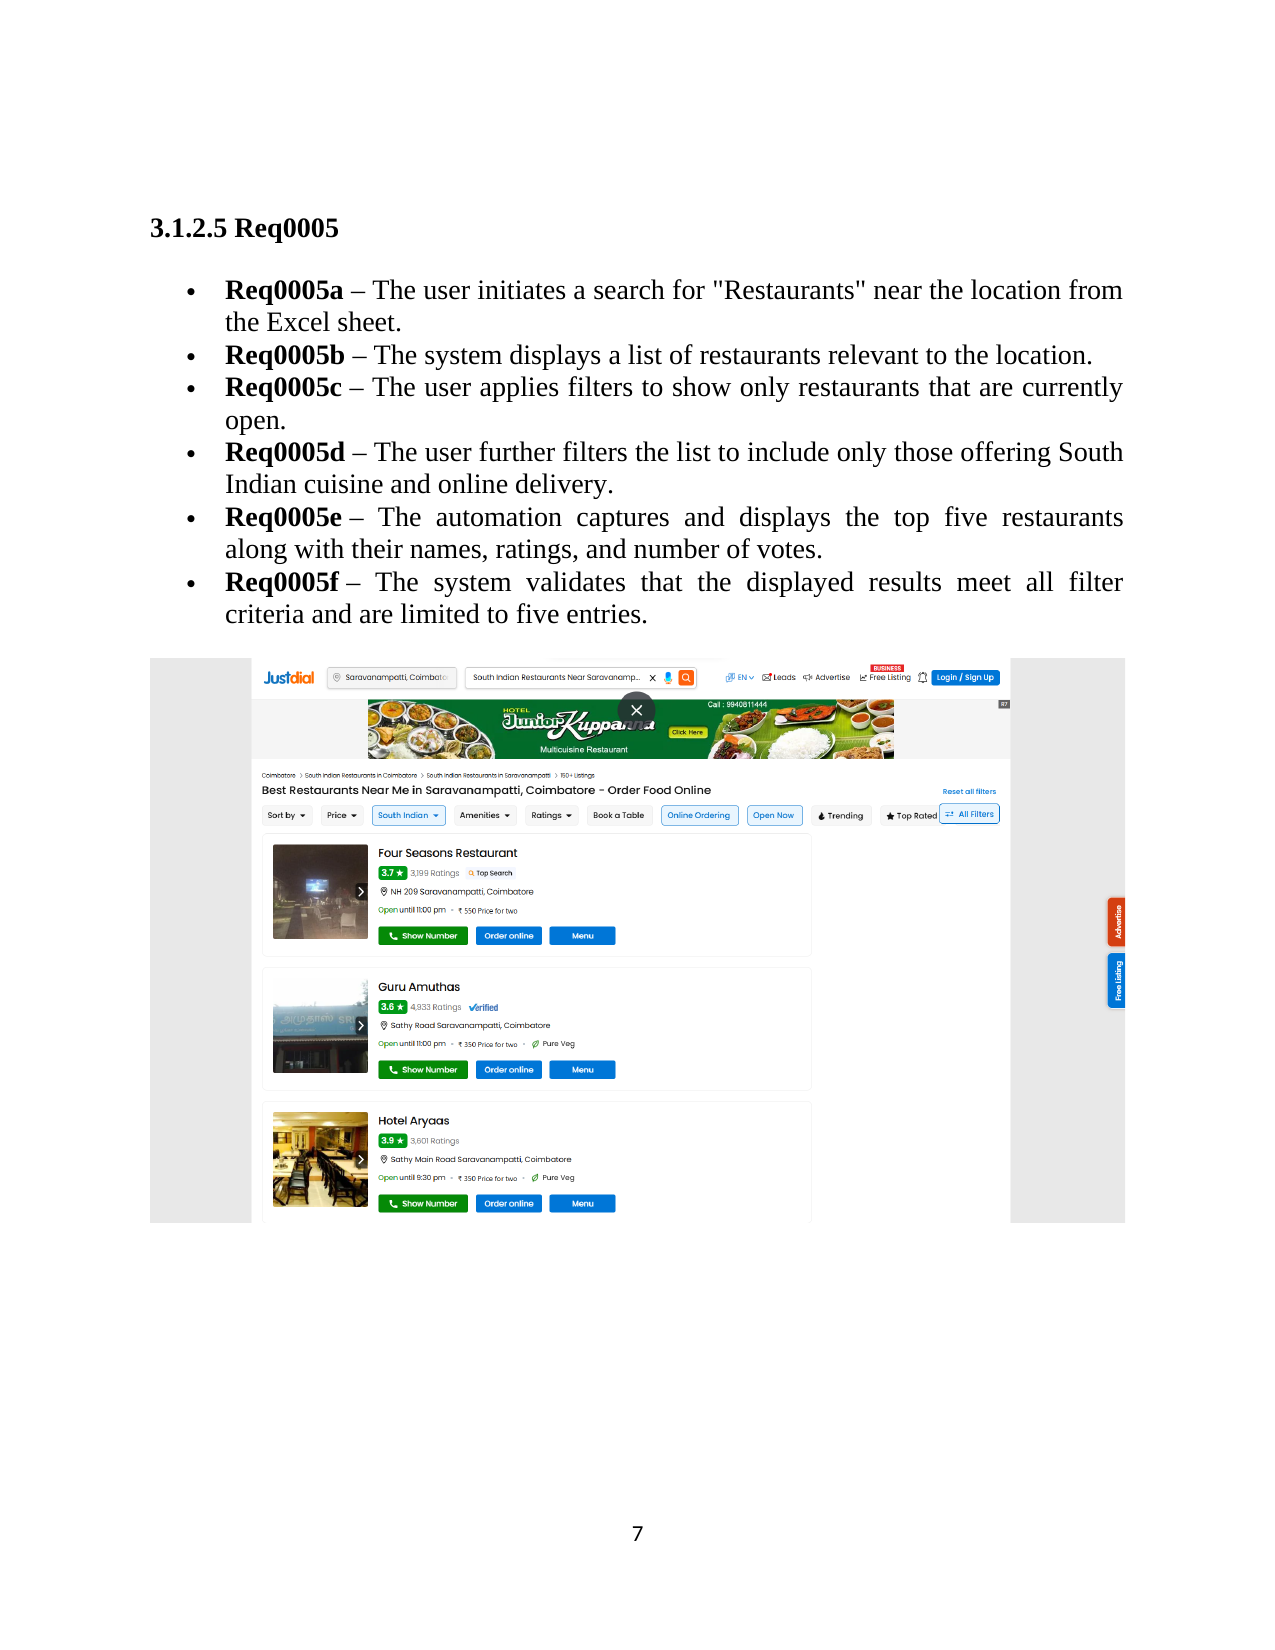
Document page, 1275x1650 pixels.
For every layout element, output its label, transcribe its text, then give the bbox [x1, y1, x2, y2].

list Req0005e – The automation captures and displays the top five restaurants along with their names, ratings, and number of votes. [187, 500, 1125, 565]
list Req0005c – The user applies filters to show only restaurants that are currently open. [187, 370, 1125, 435]
text 3.1.2.5 Req0005 [150, 212, 1125, 244]
list Req0005b – The system displays a list of restaurants relevant to the location. [187, 338, 1125, 370]
list Req0005f – The system validates that the displayed results meet all filter criteria and are limited to five entries. [187, 565, 1125, 629]
list Req0005d – The user further filters the list to include only those offering South Indian cuisine and online delivery. [187, 435, 1125, 500]
list Req0005a – The user initiates a search for "Restaurants" near the location from the Excel sheet. [187, 273, 1125, 338]
picture [150, 658, 1125, 1223]
